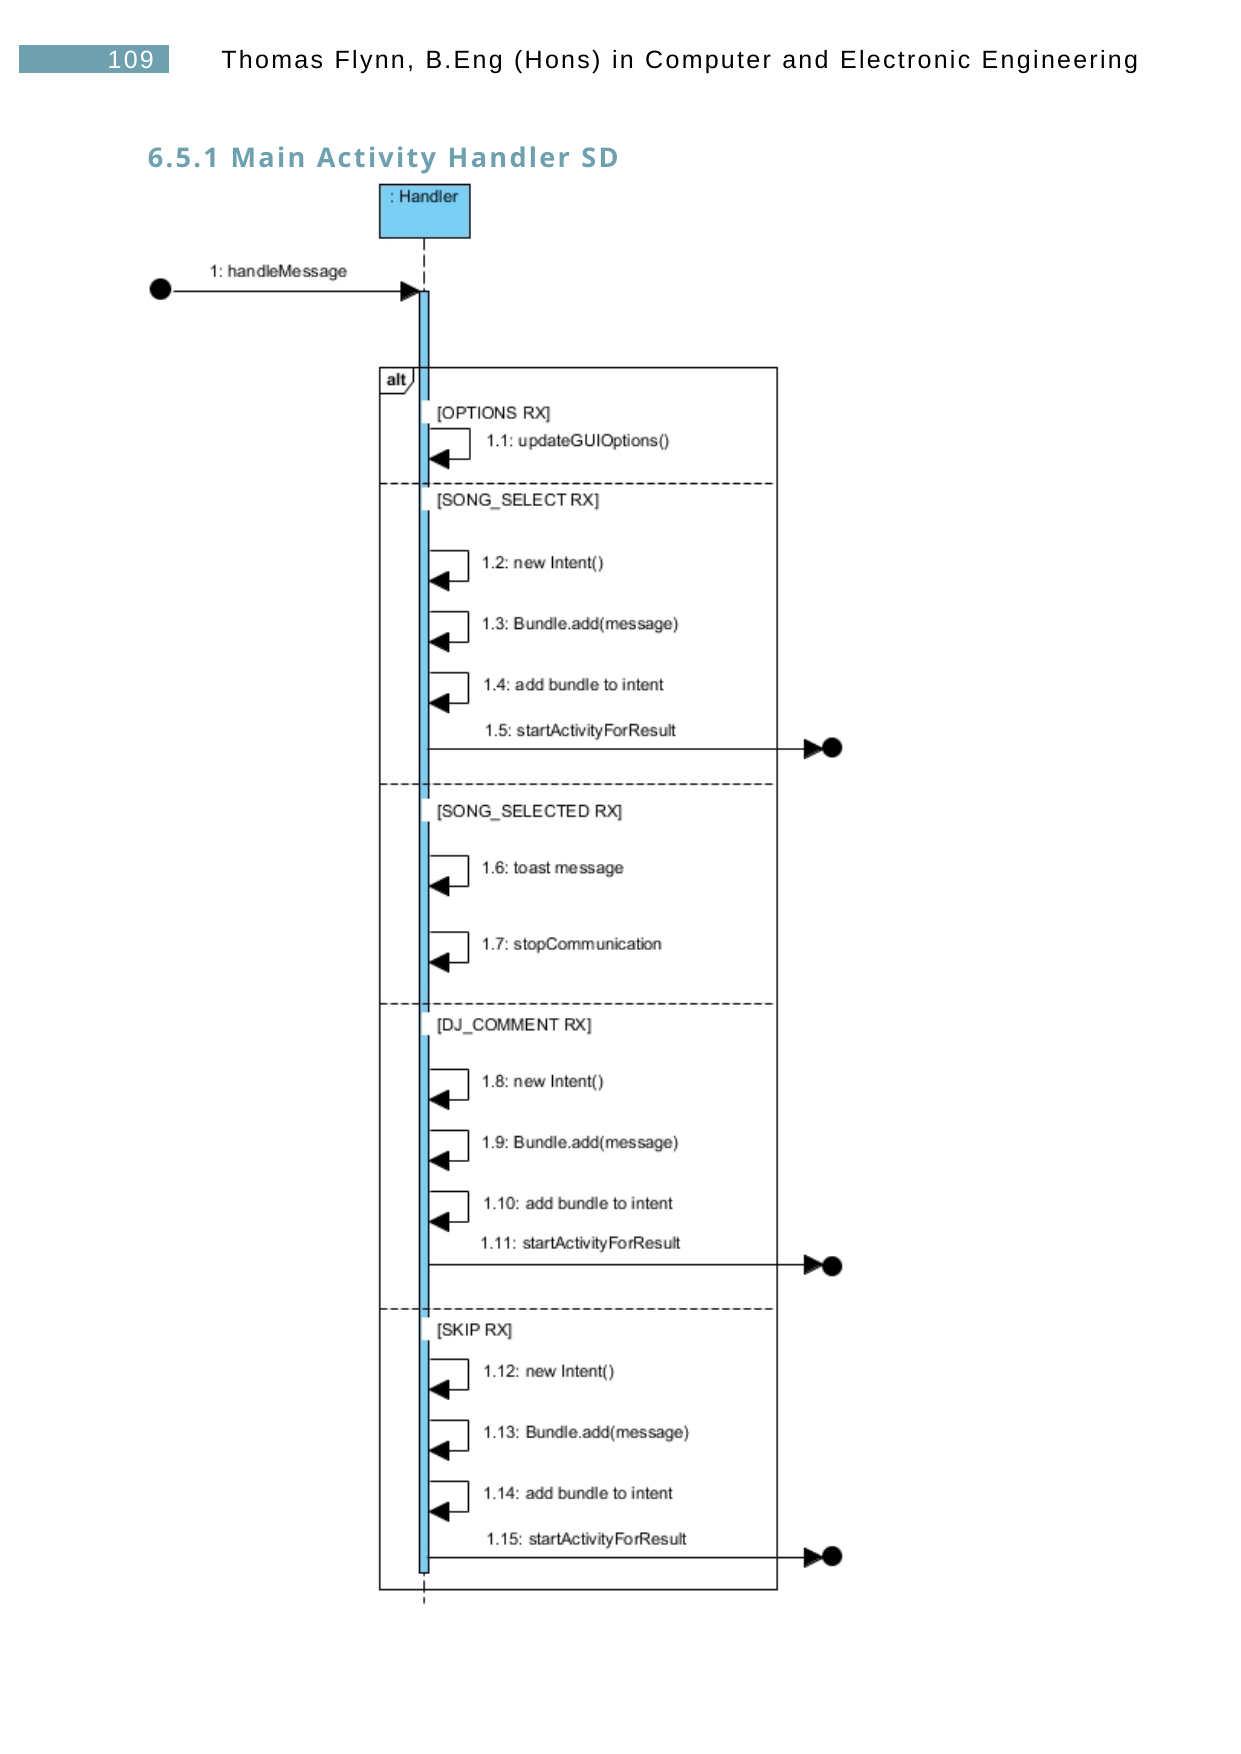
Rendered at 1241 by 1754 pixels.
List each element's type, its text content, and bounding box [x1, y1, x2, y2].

subtitle 6.5.1 Main Activity Handler SD [148, 139, 1122, 176]
picture [147, 181, 850, 1609]
